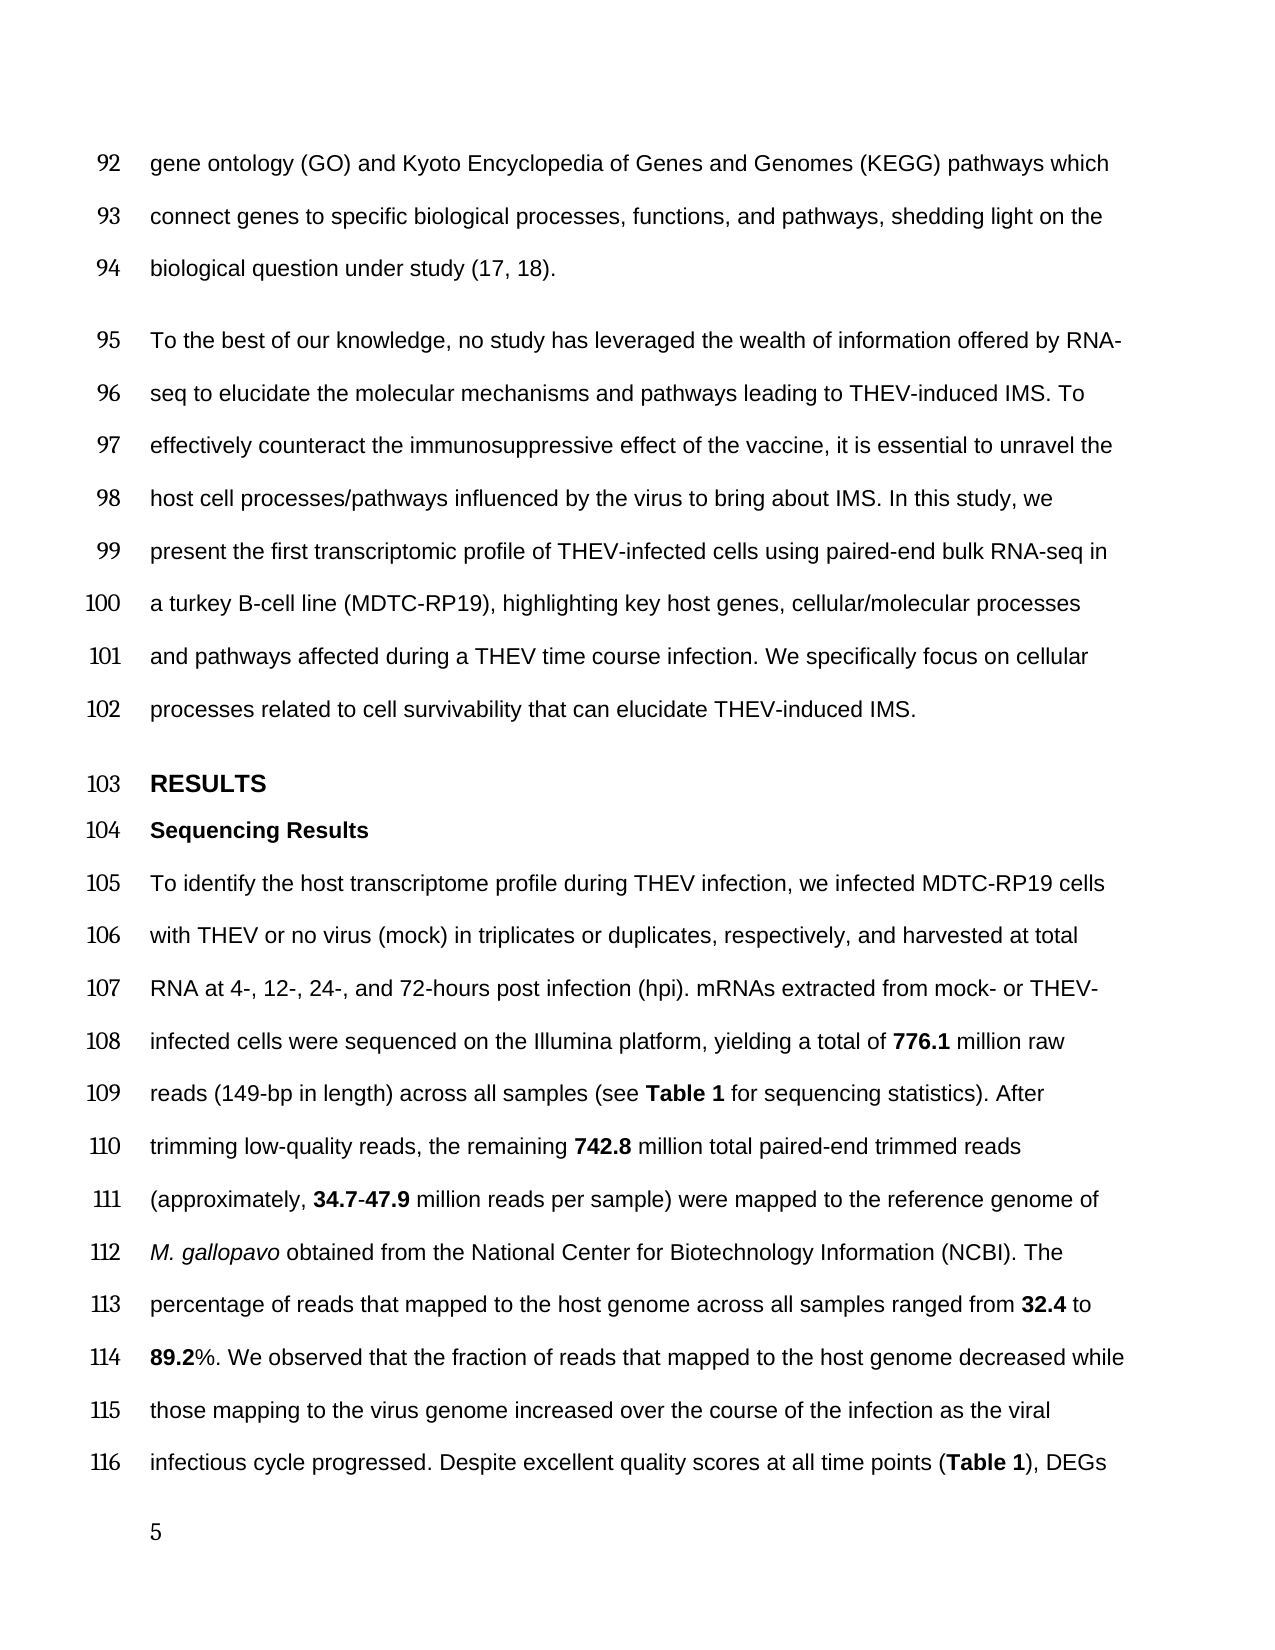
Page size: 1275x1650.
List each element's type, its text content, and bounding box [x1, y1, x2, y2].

subtitle RESULTS [150, 769, 1125, 798]
text To the best of our knowledge, no study has leveraged the wealth of information offered by RNA-seq to elucidate the molecular mechanisms and pathways leading to THEV-induced IMS. To effectively counteract the immunosuppressive effect of the vaccine, it is essential to unravel the host cell processes/pathways influenced by the virus to bring about IMS. In this study, we present the first transcriptomic profile of THEV-infected cells using paired-end bulk RNA-seq in a turkey B-cell line (MDTC-RP19), highlighting key host genes, cellular/molecular processes and pathways affected during a THEV time course infection. We specifically focus on cellular processes related to cell survivability that can elucidate THEV-induced IMS. [150, 327, 1125, 722]
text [150, 817, 1125, 1476]
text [150, 150, 1125, 282]
